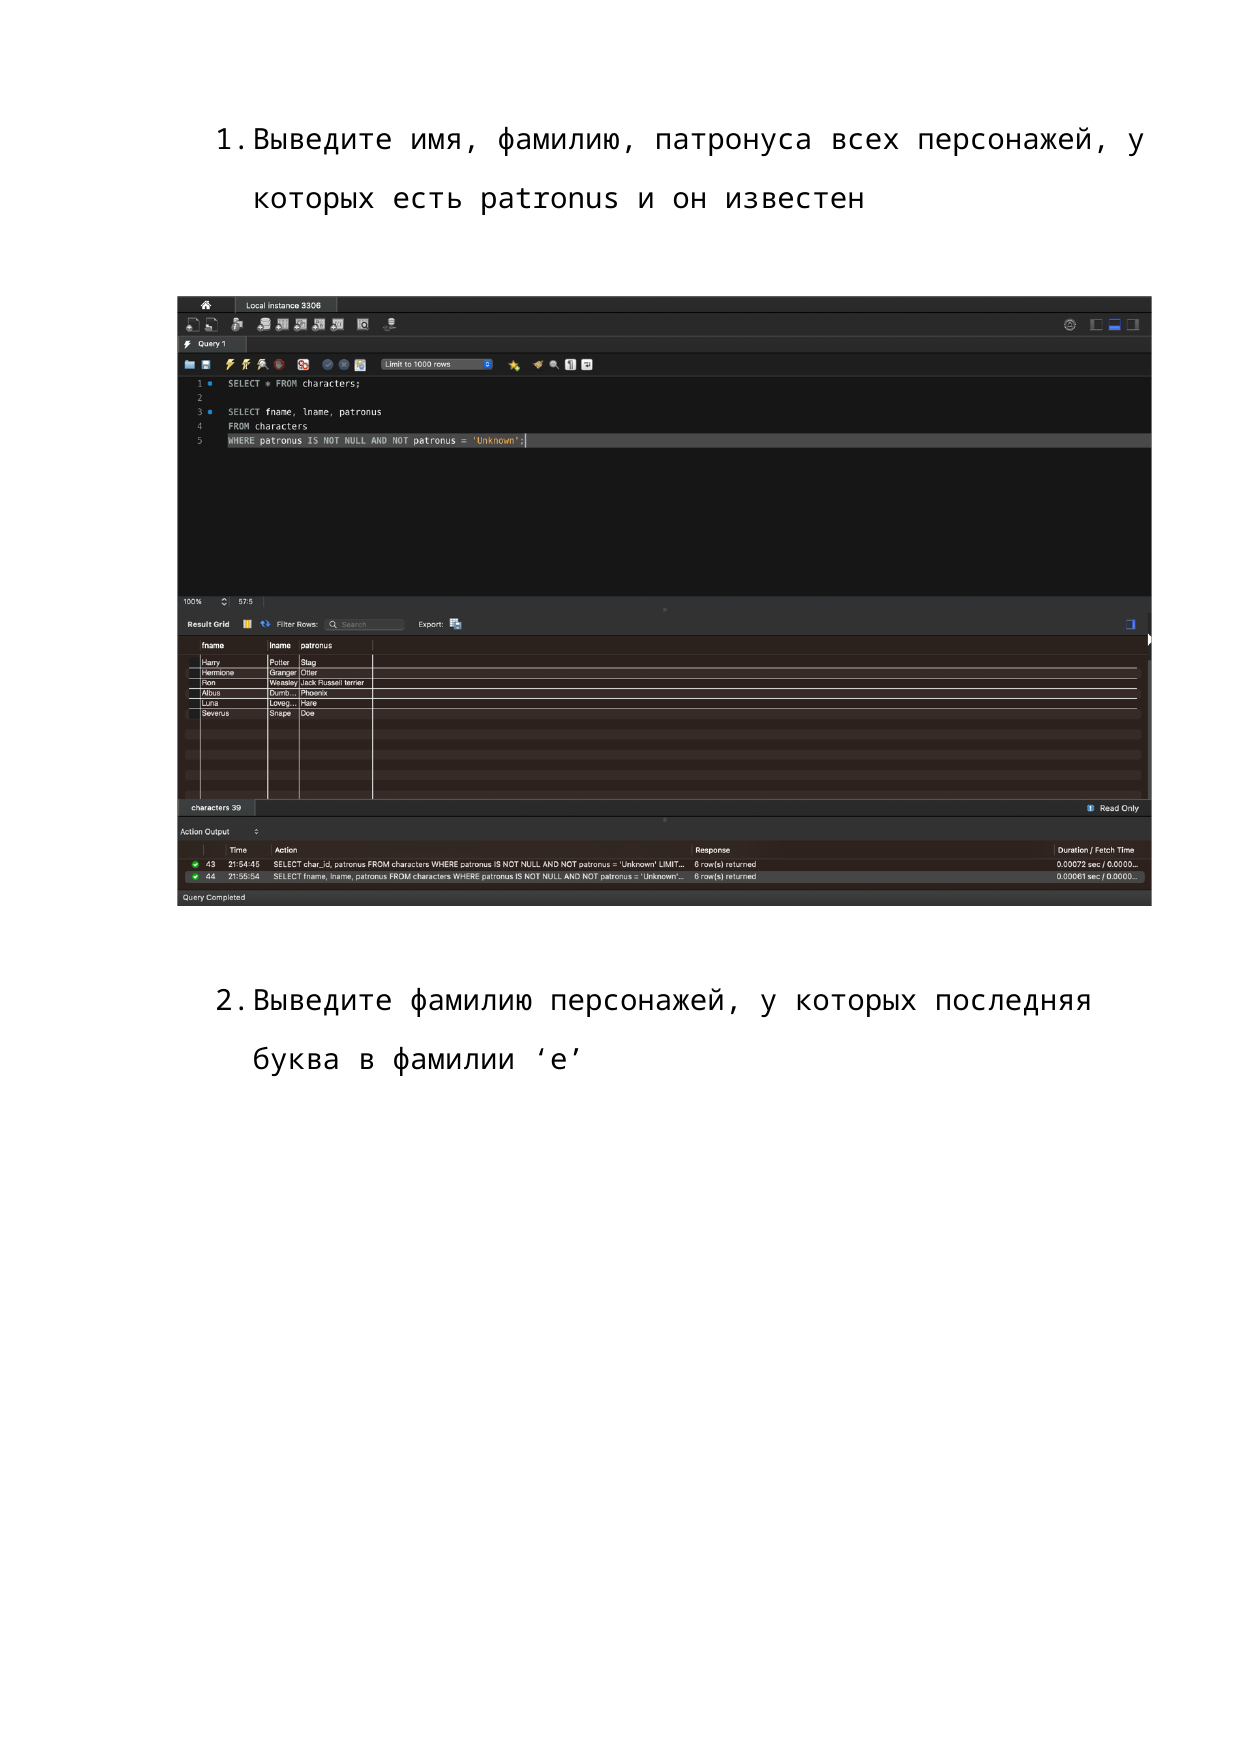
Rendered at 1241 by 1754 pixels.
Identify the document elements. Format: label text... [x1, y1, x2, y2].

list Выведите фамилию персонажей, у которых последняя буква в фамилии ‘e’ [215, 979, 1152, 1078]
list Выведите имя, фамилию, патронуса всех персонажей, у которых есть patronus и он известен [215, 118, 1152, 217]
picture [177, 296, 1152, 906]
